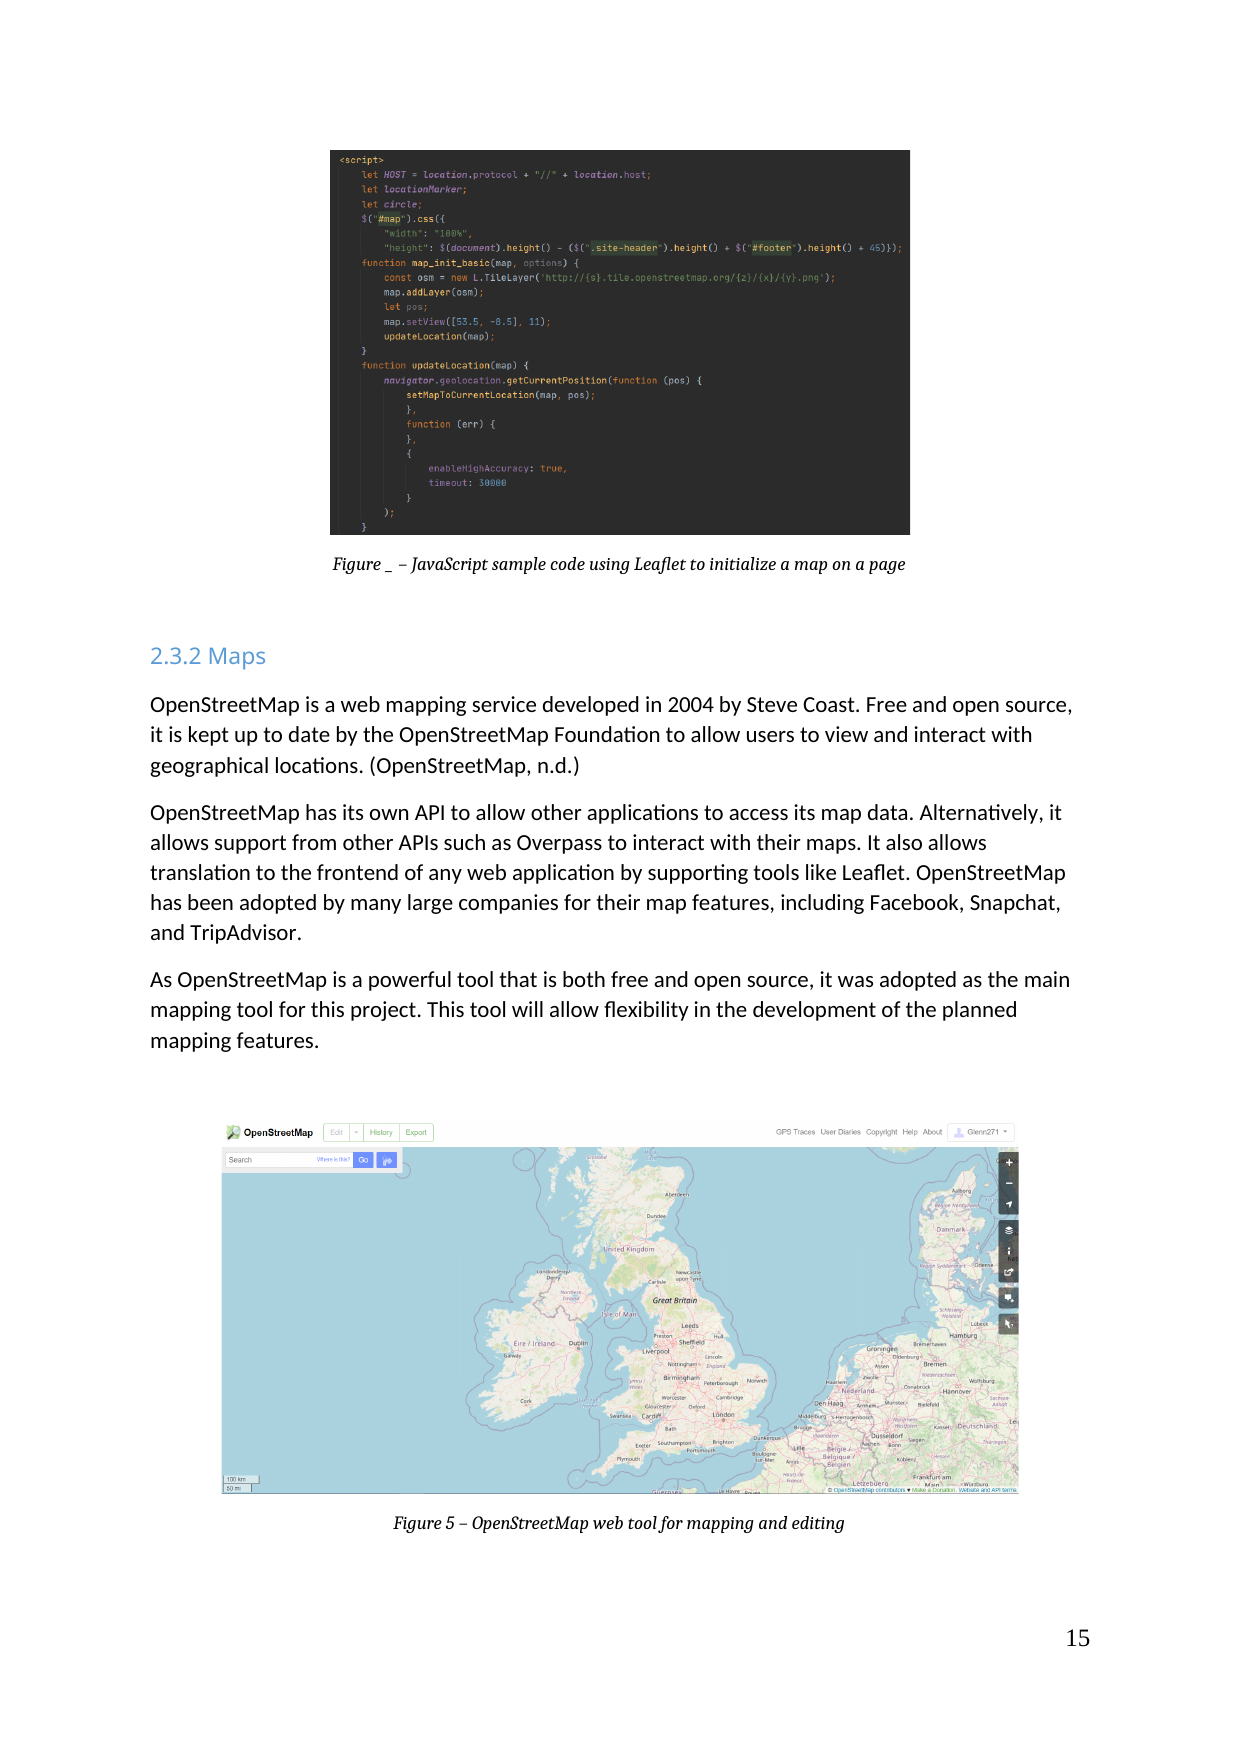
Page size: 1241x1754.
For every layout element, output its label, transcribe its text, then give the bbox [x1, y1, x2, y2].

text Figure 5 – OpenStreetMap web tool for mapping and editing [150, 1512, 1090, 1534]
text As OpenStreetMap is a powerful tool that is both free and open source, it was adopted as the main mapping tool for this project. This tool will allow flexibility in the development of the planned mapping features. [150, 965, 1090, 1054]
text OpenStreetMap is a web mapping service developed in 2004 by Steve Coast. Free and open source, it is kept up to date by the OpenStreetMap Foundation to allow users to view and interact with geographical locations. (OpenStreetMap, n.d.) [150, 690, 1090, 779]
text 2.3.2 Maps [150, 640, 1090, 671]
text Figure _ – JavaScript sample code using Leaflet to initialize a map on a page [150, 553, 1090, 575]
text OpenStreetMap has its own API to allow other applications to access its map data. Alternatively, it allows support from other APIs such as Overpass to interact with their maps. It also allows translation to the frontend of any web application by supporting tools like Leaflet. OpenStreetMap has been adopted by many large companies for their map features, including Facebook, Snapchat, and TripAdvisor. [150, 798, 1090, 946]
picture [221, 1119, 1019, 1494]
picture [330, 150, 911, 535]
